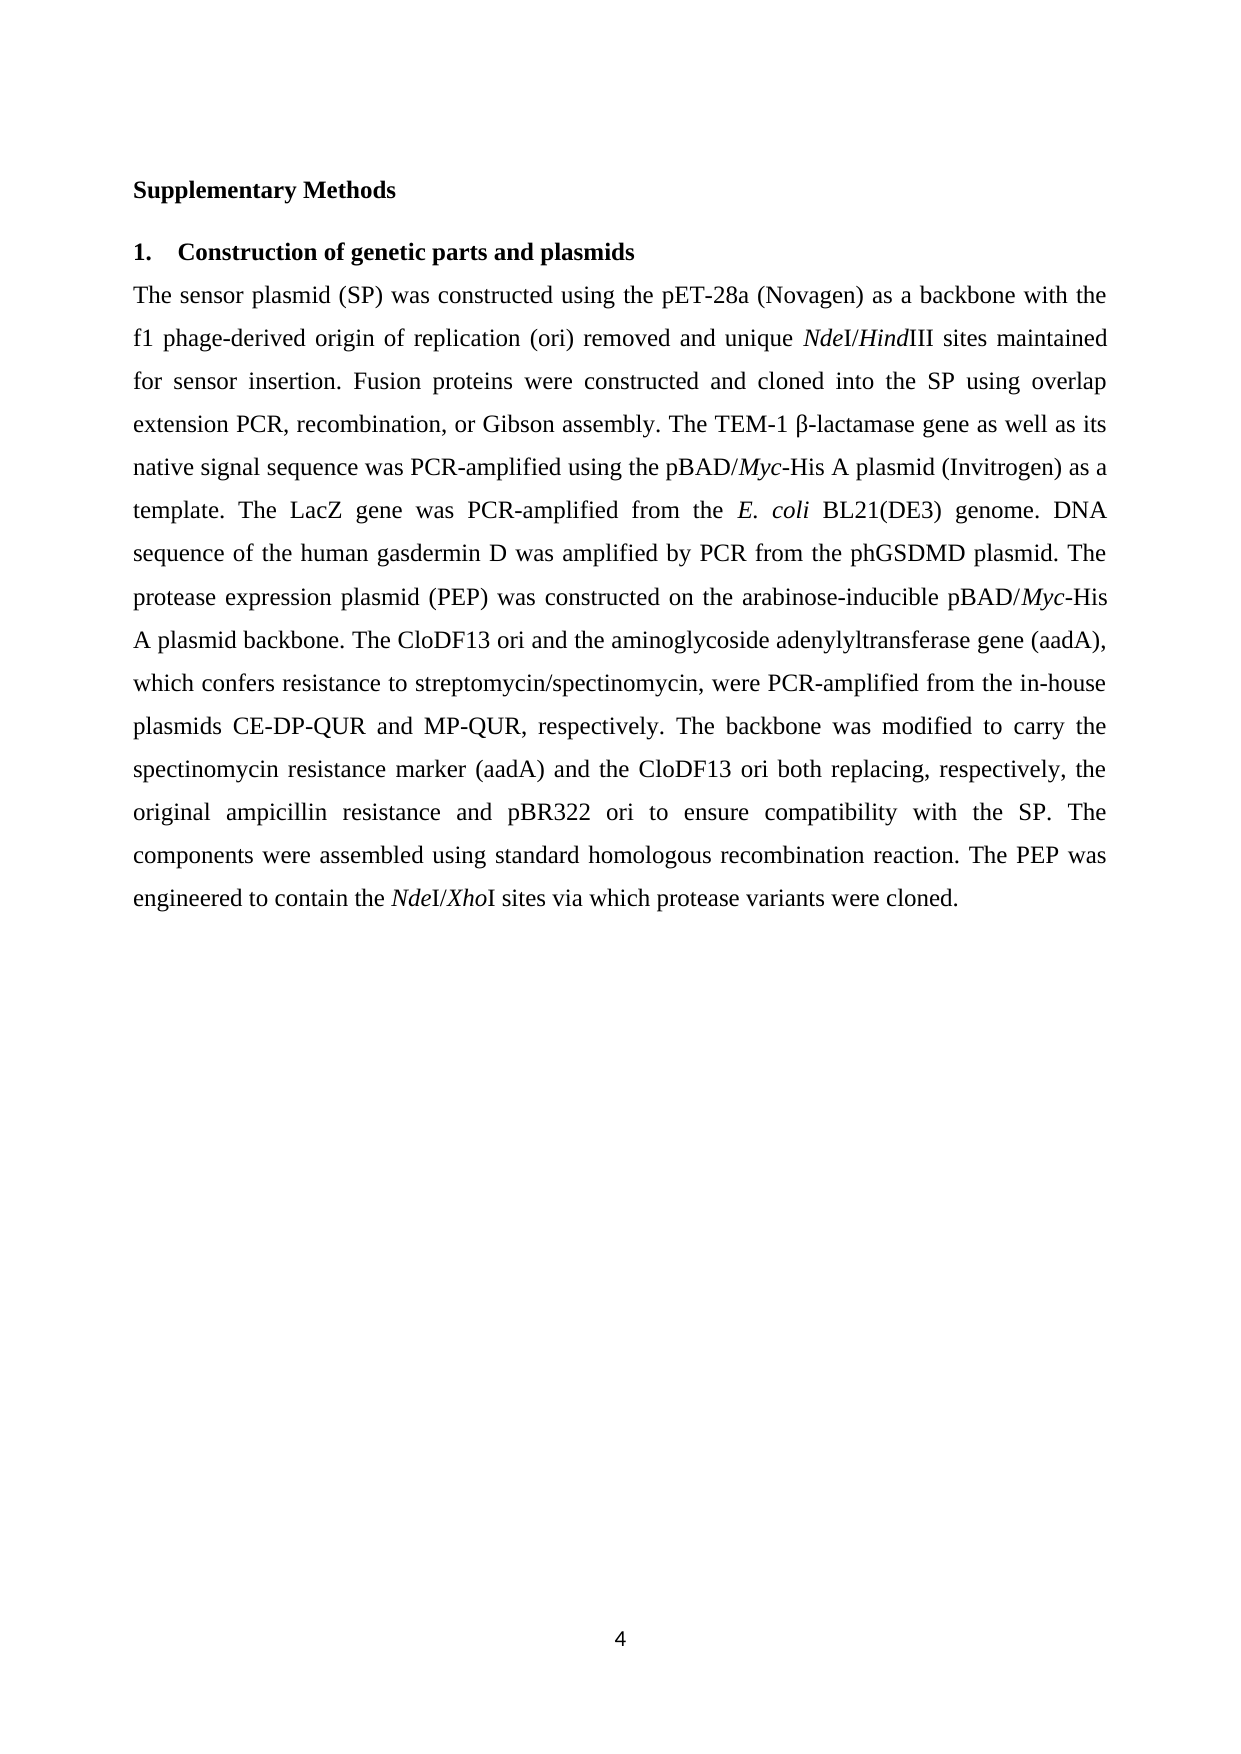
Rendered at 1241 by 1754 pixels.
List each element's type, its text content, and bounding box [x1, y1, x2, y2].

subtitle 1. Construction of genetic parts and plasmids [133, 237, 1107, 265]
subtitle Supplementary Methods [133, 175, 1107, 204]
text The sensor plasmid (SP) was constructed using the pET-28a (Novagen) as a backbone with the f1 phage-derived origin of replication (ori) removed and unique NdeI/HindIII sites maintained for sensor insertion. Fusion proteins were constructed and cloned into the SP using overlap extension PCR, recombination, or Gibson assembly. The TEM-1 β-lactamase gene as well as its native signal sequence was PCR-amplified using the pBAD/Myc-His A plasmid (Invitrogen) as a template. The LacZ gene was PCR-amplified from the E. coli BL21(DE3) genome. DNA sequence of the human gasdermin D was amplified by PCR from the phGSDMD plasmid. The protease expression plasmid (PEP) was constructed on the arabinose-inducible pBAD/Myc-His A plasmid backbone. The CloDF13 ori and the aminoglycoside adenylyltransferase gene (aadA), which confers resistance to streptomycin/spectinomycin, were PCR-amplified from the in-house plasmids CE-DP-QUR and MP-QUR, respectively. The backbone was modified to carry the spectinomycin resistance marker (aadA) and the CloDF13 ori both replacing, respectively, the original ampicillin resistance and pBR322 ori to ensure compatibility with the SP. The components were assembled using standard homologous recombination reaction. The PEP was engineered to contain the NdeI/XhoI sites via which protease variants were cloned. [133, 280, 1107, 912]
